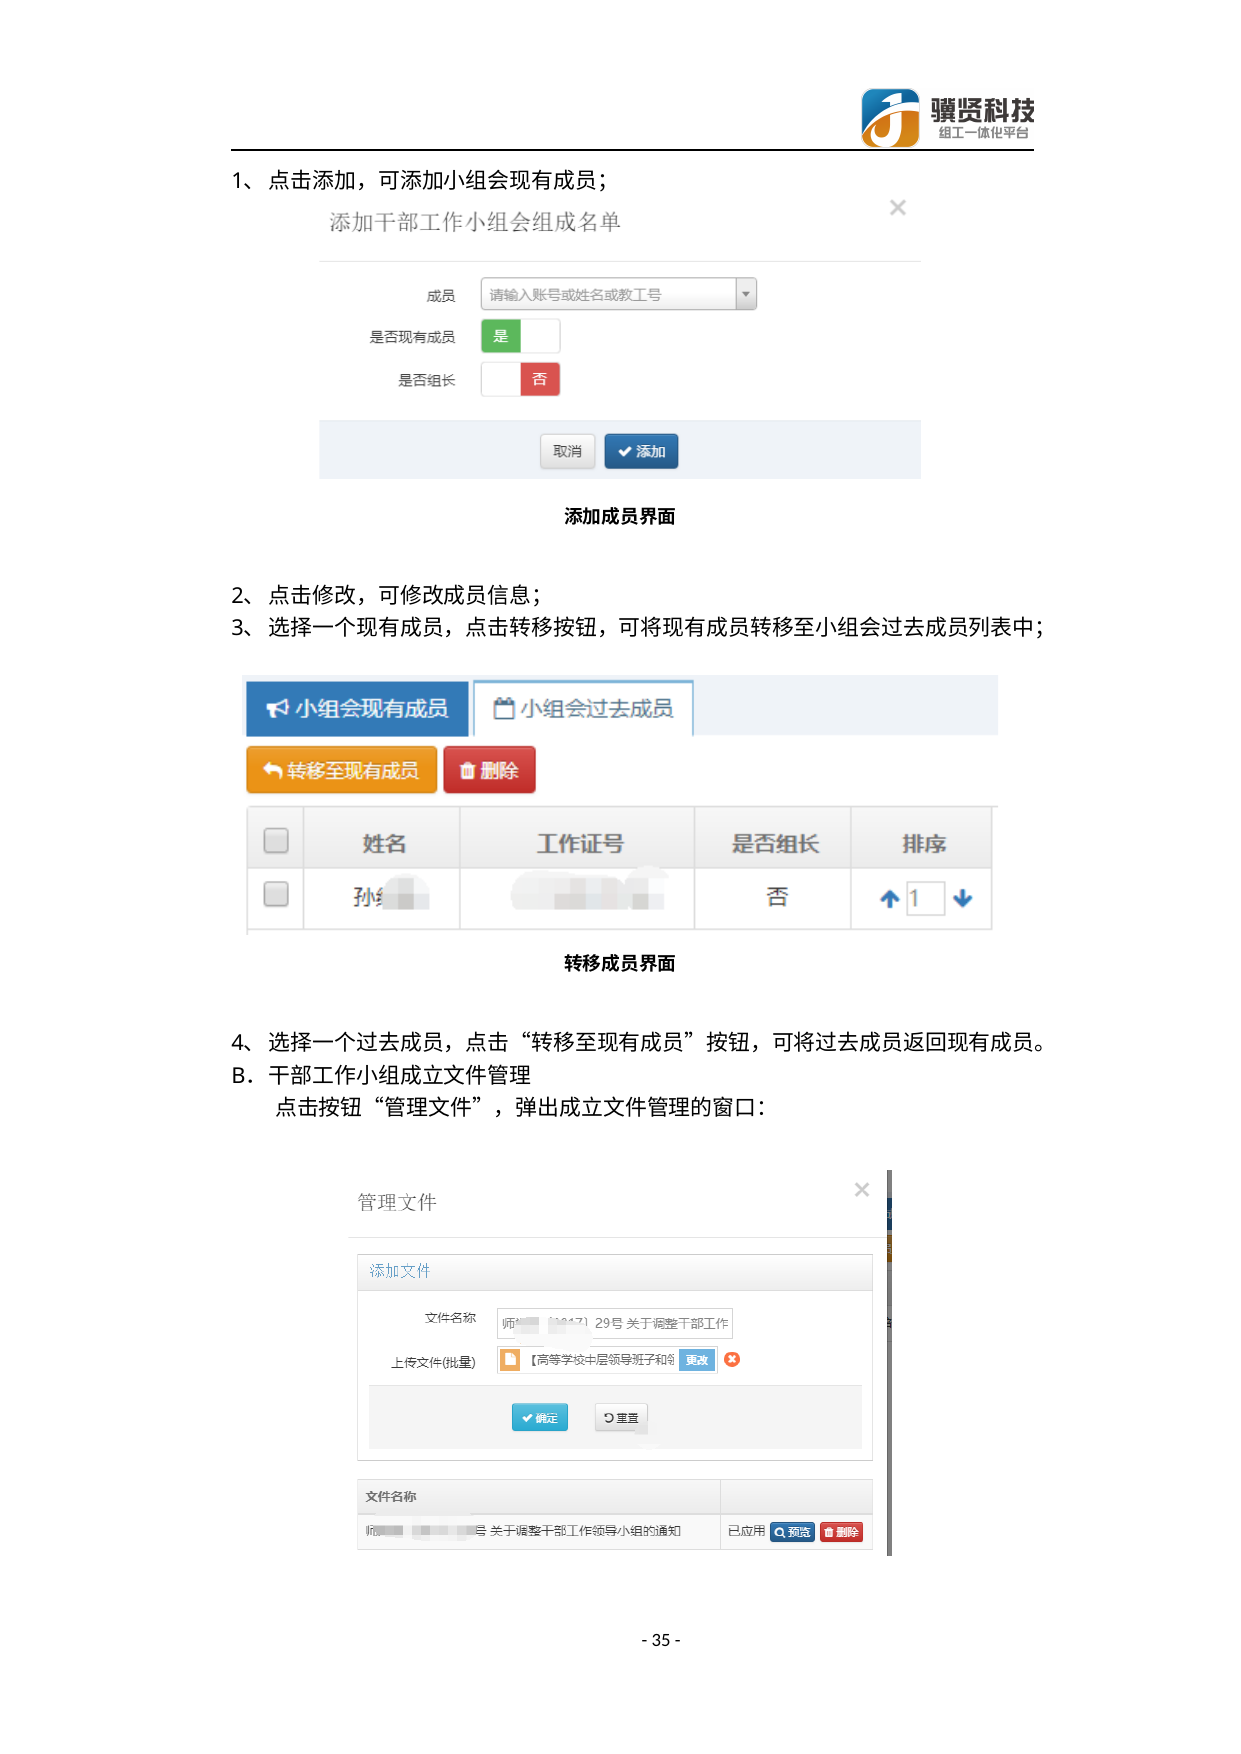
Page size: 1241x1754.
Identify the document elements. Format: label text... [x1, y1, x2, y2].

picture [348, 1170, 892, 1556]
list 干部工作小组成立文件管理 [231, 1057, 1053, 1090]
text 点击按钮“管理文件”，弹出成立文件管理的窗口： [231, 1090, 1053, 1122]
picture [242, 675, 999, 935]
text 添加成员界面 [187, 499, 1053, 531]
list 选择一个过去成员，点击“转移至现有成员”按钮，可将过去成员返回现有成员。 [231, 1025, 1053, 1057]
text 转移成员界面 [187, 946, 1053, 979]
list 选择一个现有成员，点击转移按钮，可将现有成员转移至小组会过去成员列表中； [231, 610, 1053, 642]
picture [319, 195, 921, 479]
list 点击添加，可添加小组会现有成员； [231, 162, 1053, 195]
list 点击修改，可修改成员信息； [231, 577, 1053, 610]
picture [861, 88, 1034, 148]
